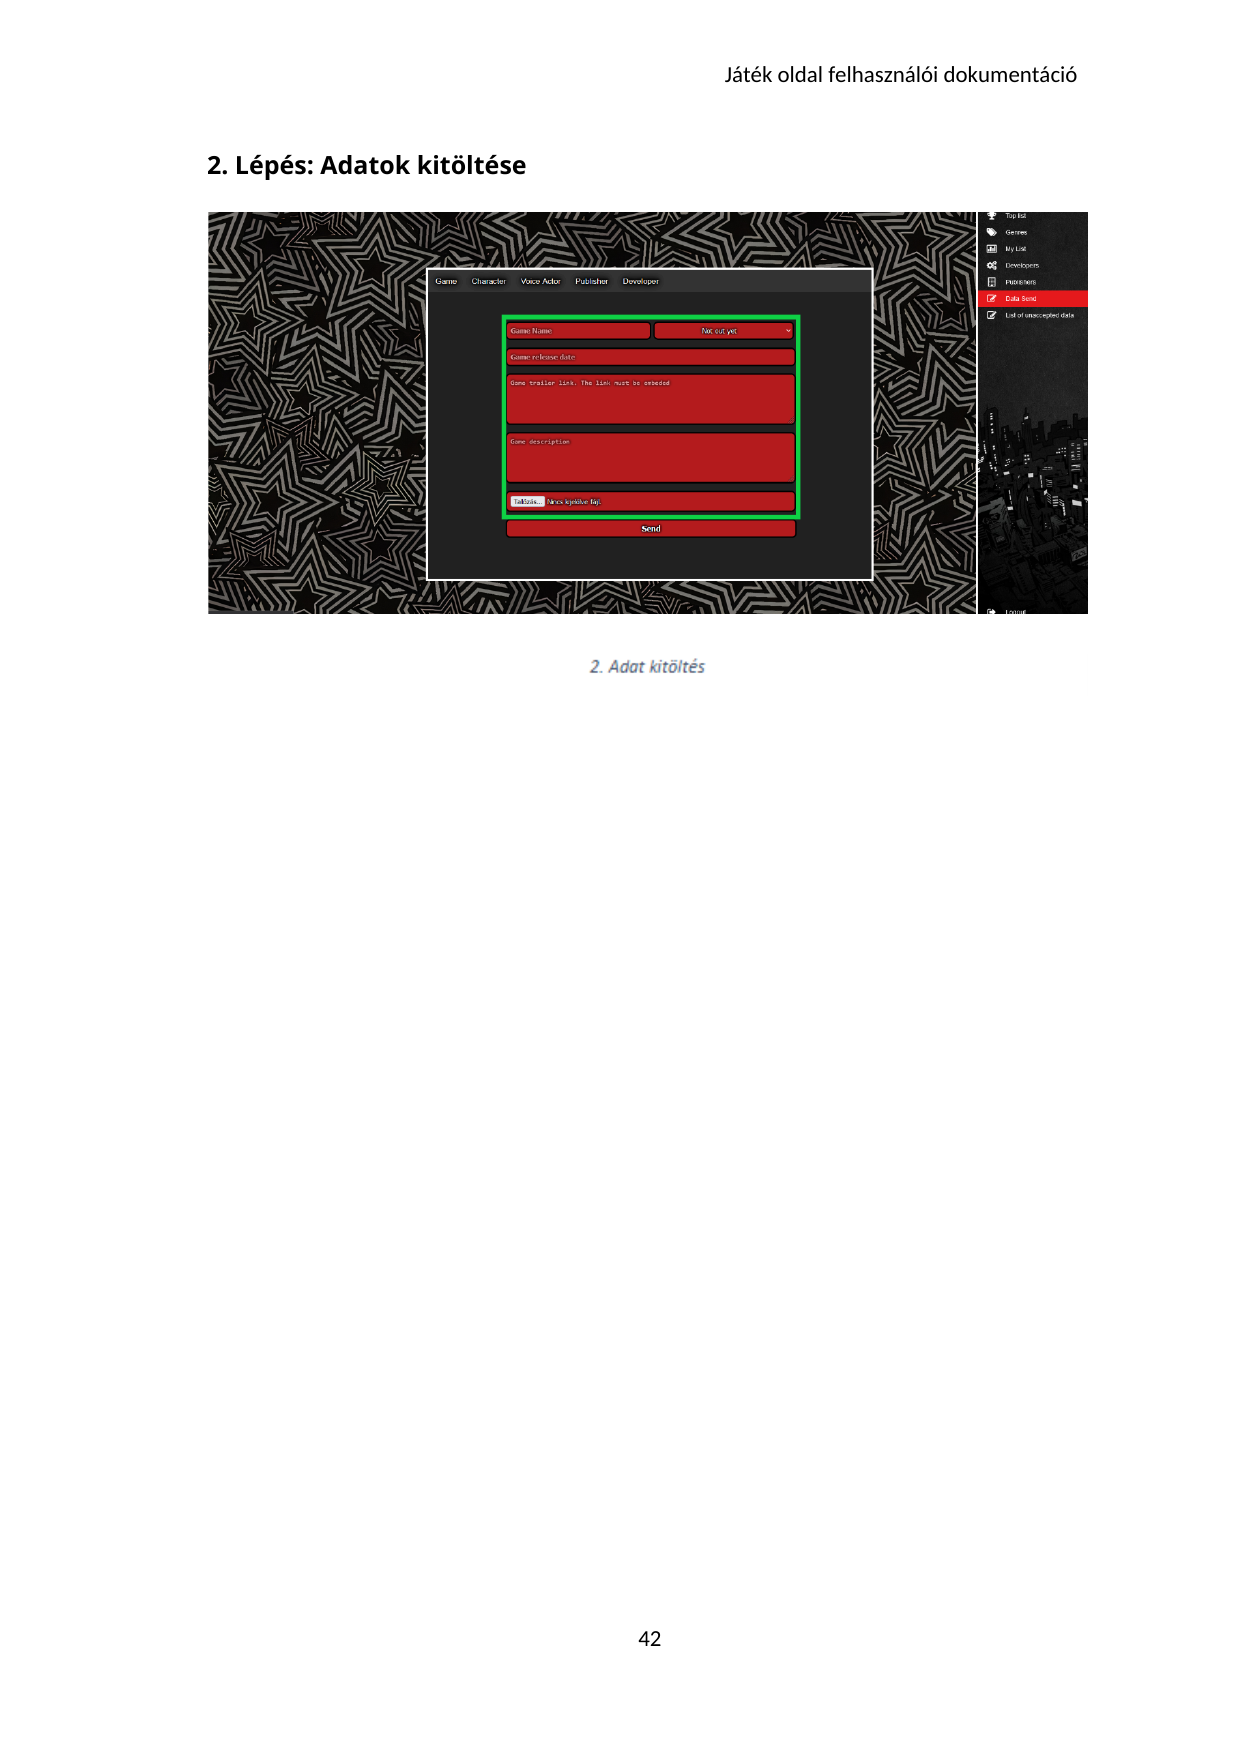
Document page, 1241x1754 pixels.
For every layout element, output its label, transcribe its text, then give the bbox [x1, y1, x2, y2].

picture [206, 654, 1088, 696]
subtitle 2. Lépés: Adatok kitöltése [207, 148, 1092, 182]
picture [206, 212, 1088, 613]
